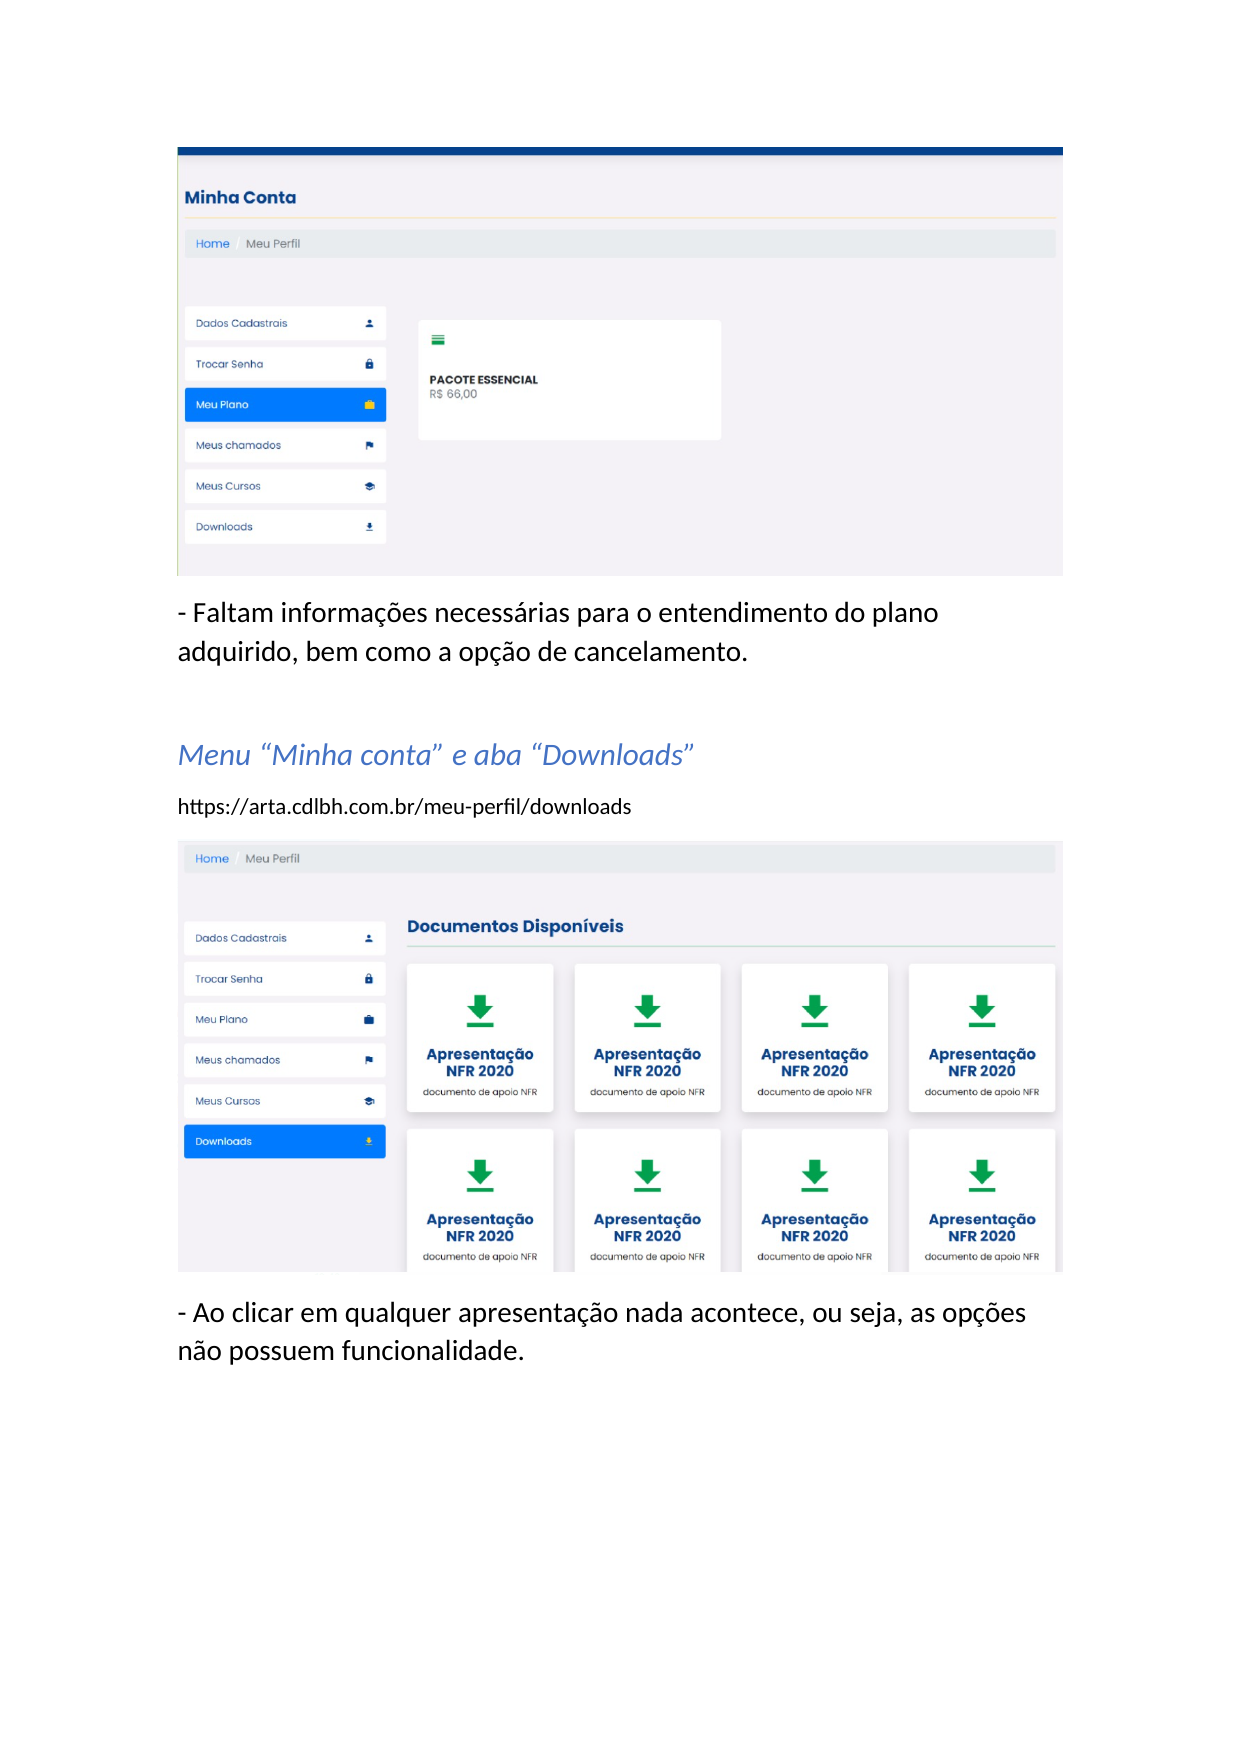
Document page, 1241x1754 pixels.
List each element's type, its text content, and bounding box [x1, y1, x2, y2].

text Menu “Minha conta” e aba “Downloads” [177, 734, 1063, 773]
text - Faltam informações necessárias para o entendimento do plano adquirido, bem como a opção de cancelamento. [177, 594, 1063, 668]
text - Ao clicar em qualquer apresentação nada acontece, ou seja, as opções não possuem funcionalidade. [177, 1294, 1063, 1368]
picture [177, 147, 1063, 576]
text https://arta.cdlbh.com.br/meu-perfil/downloads [177, 792, 1063, 820]
picture [177, 839, 1063, 1275]
